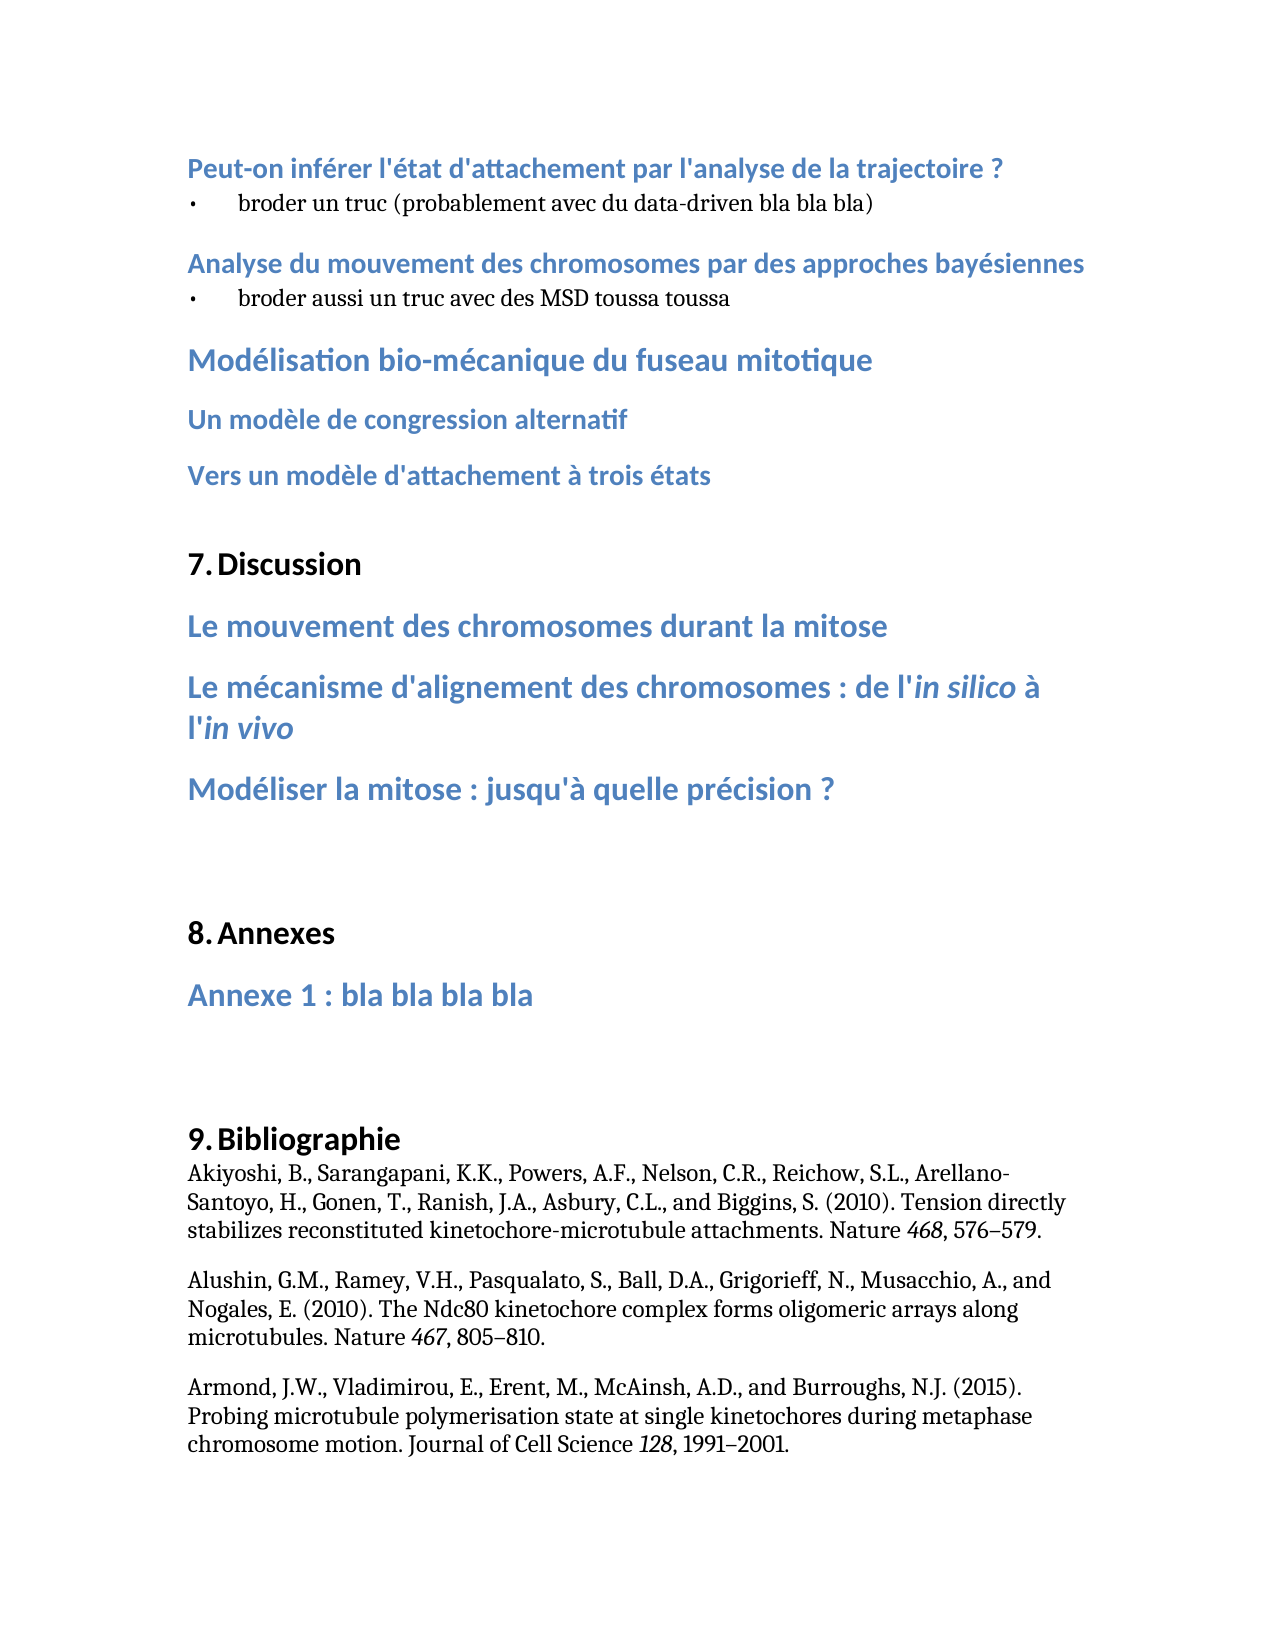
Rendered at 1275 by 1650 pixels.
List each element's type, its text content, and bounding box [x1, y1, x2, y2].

subtitle Modélisation bio-mécanique du fuseau mitotique [187, 339, 1087, 380]
subtitle Analyse du mouvement des chromosomes par des approches bayésiennes [187, 245, 1087, 280]
text Alushin, G.M., Ramey, V.H., Pasqualato, S., Ball, D.A., Grigorieff, N., Musacchio, A., and Nogales, E. (2010). The Ndc80 kinetochore complex forms oligomeric arrays along microtubules. Nature 467, 805–810. [187, 1266, 1087, 1352]
subtitle Peut-on inférer l'état d'attachement par l'analyse de la trajectoire ? [187, 150, 1087, 186]
subtitle Discussion [187, 543, 1087, 584]
subtitle Bibliographie [187, 1118, 1087, 1159]
subtitle Un modèle de congression alternatif [187, 401, 1087, 437]
list broder aussi un truc avec des MSD toussa toussa [187, 284, 1087, 313]
subtitle Le mouvement des chromosomes durant la mitose [187, 604, 1087, 645]
subtitle Annexes [187, 912, 1087, 953]
text Akiyoshi, B., Sarangapani, K.K., Powers, A.F., Nelson, C.R., Reichow, S.L., Arellano-Santoyo, H., Gonen, T., Ranish, J.A., Asbury, C.L., and Biggins, S. (2010). Tension directly stabilizes reconstituted kinetochore-microtubule attachments. Nature 468, 576–579. [187, 1159, 1087, 1245]
list broder un truc (probablement avec du data-driven bla bla bla) [187, 189, 1087, 218]
subtitle Vers un modèle d'attachement à trois états [187, 457, 1087, 493]
subtitle Annexe 1 : bla bla bla bla [187, 974, 1087, 1015]
subtitle Modéliser la mitose : jusqu'à quelle précision ? [187, 768, 1087, 809]
text Armond, J.W., Vladimirou, E., Erent, M., McAinsh, A.D., and Burroughs, N.J. (2015). Probing microtubule polymerisation state at single kinetochores during metaphase chromosome motion. Journal of Cell Science 128, 1991–2001. [187, 1373, 1087, 1459]
subtitle Le mécanisme d'alignement des chromosomes : de l'in silico à l'in vivo [187, 666, 1087, 748]
